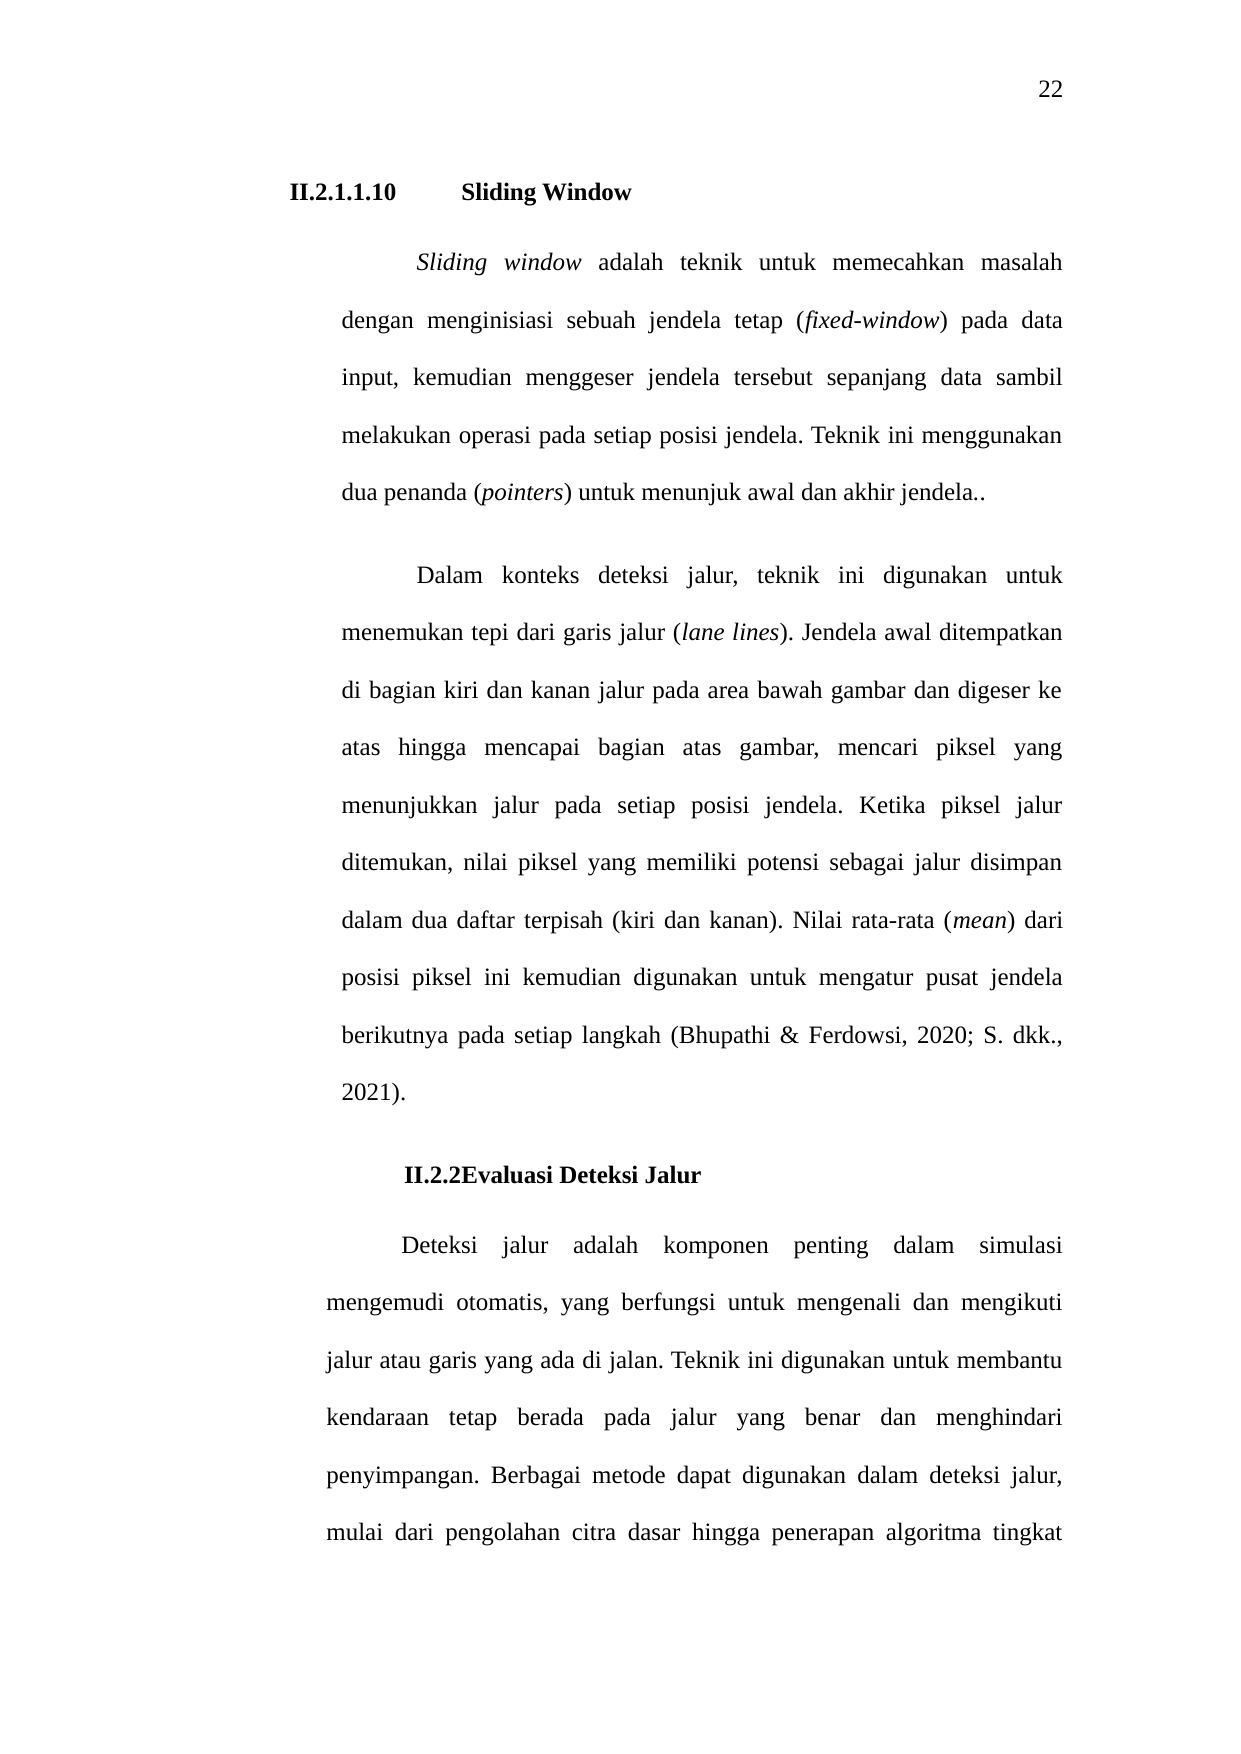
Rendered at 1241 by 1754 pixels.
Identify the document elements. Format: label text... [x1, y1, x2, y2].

subtitle Evaluasi Deteksi Jalur [329, 1160, 1063, 1188]
text Sliding window adalah teknik untuk memecahkan masalah dengan menginisiasi sebuah jendela tetap (fixed-window) pada data input, kemudian menggeser jendela tersebut sepanjang data sambil melakukan operasi pada setiap posisi jendela. Teknik ini menggunakan dua penanda (pointers) untuk menunjuk awal dan akhir jendela.. [341, 247, 1063, 506]
text Dalam konteks deteksi jalur, teknik ini digunakan untuk menemukan tepi dari garis jalur (lane lines). Jendela awal ditempatkan di bagian kiri dan kanan jalur pada area bawah gambar dan digeser ke atas hingga mencapai bagian atas gambar, mencari piksel yang menunjukkan jalur pada setiap posisi jendela. Ketika piksel jalur ditemukan, nilai piksel yang memiliki potensi sebagai jalur disimpan dalam dua daftar terpisah (kiri dan kanan). Nilai rata-rata (mean) dari posisi piksel ini kemudian digunakan untuk mengatur pusat jendela berikutnya pada setiap langkah . [341, 560, 1063, 1106]
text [326, 1230, 1063, 1546]
subtitle Sliding Window [289, 177, 1063, 206]
